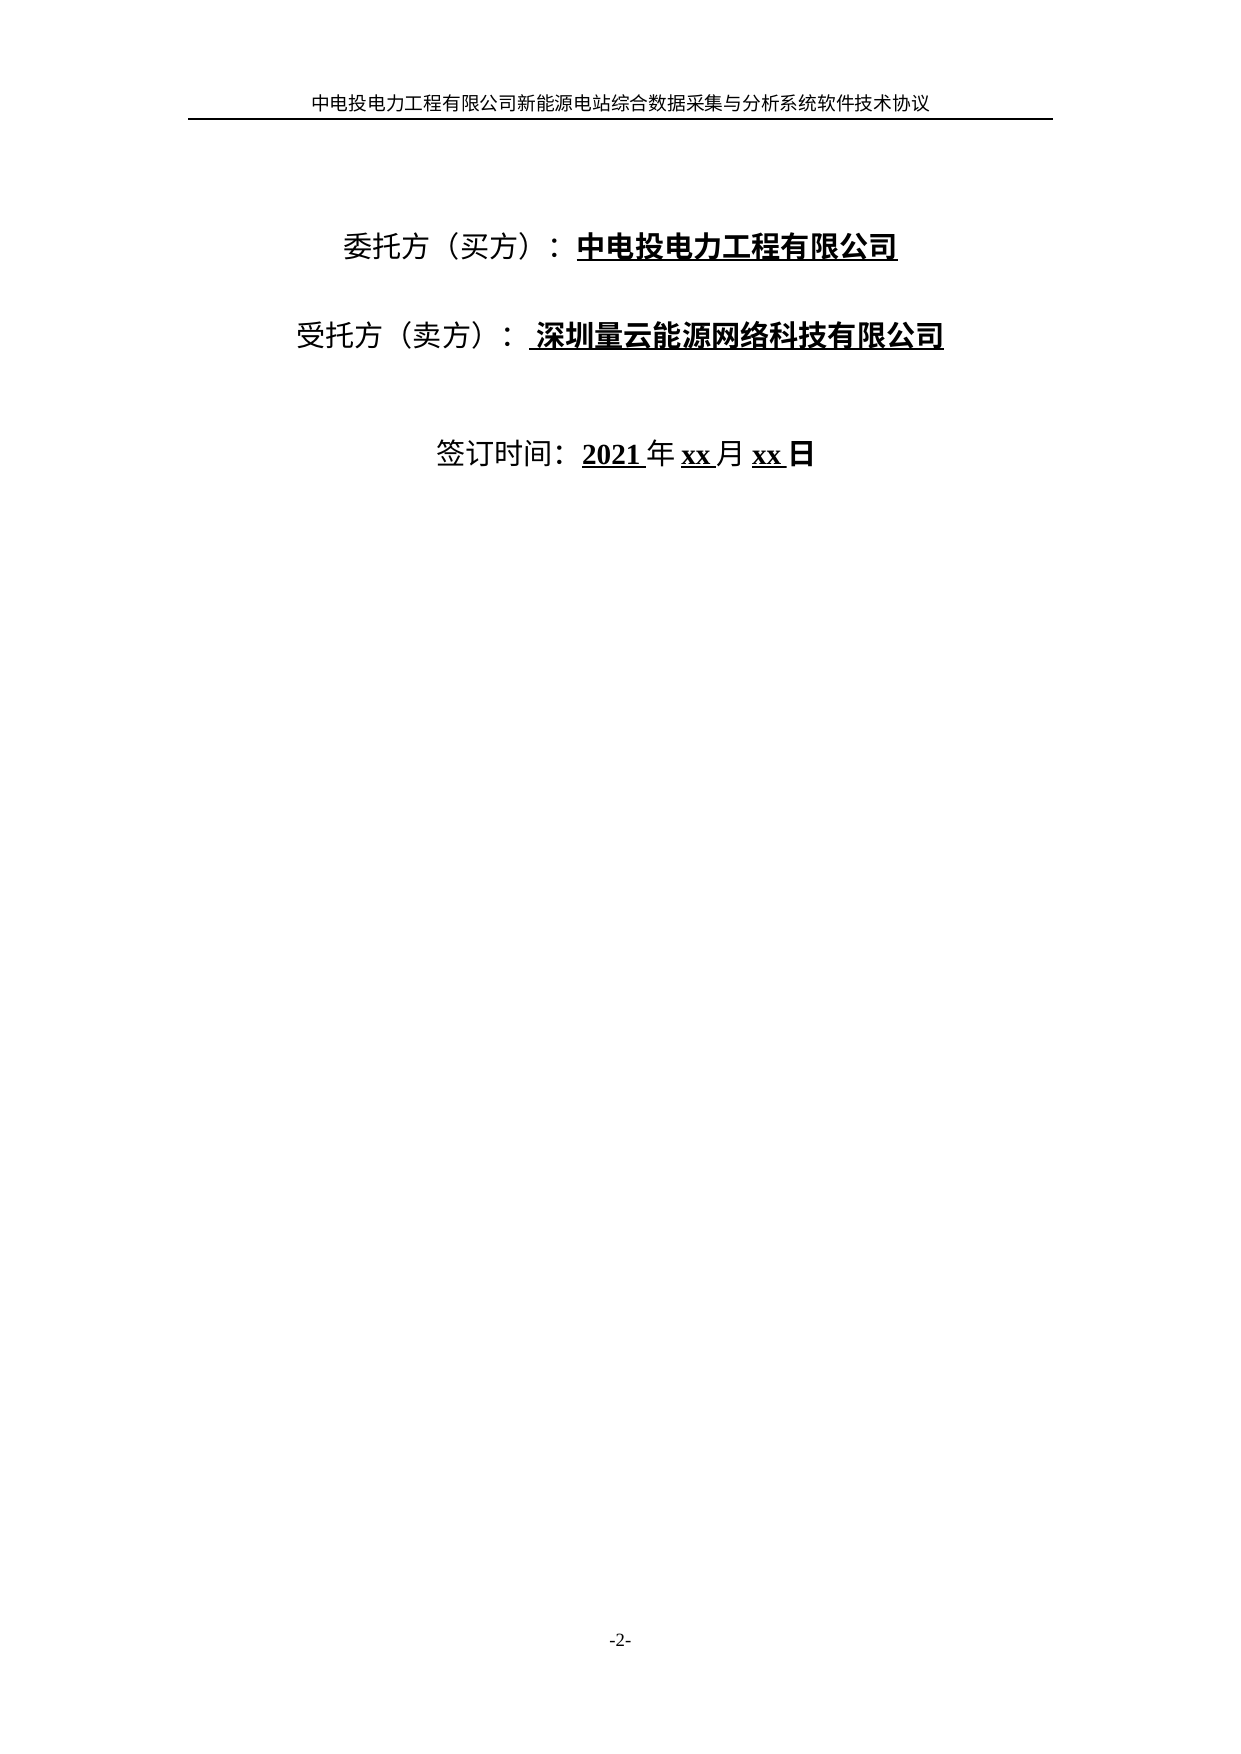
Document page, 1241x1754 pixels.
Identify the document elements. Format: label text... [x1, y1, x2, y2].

text 委托方（买方）：中电投电力工程有限公司 [187, 210, 1053, 278]
text 受托方（卖方）： 深圳量云能源网络科技有限公司 [187, 299, 1053, 367]
text 签订时间：2021年xx月 xx日目 录 [187, 431, 1053, 473]
